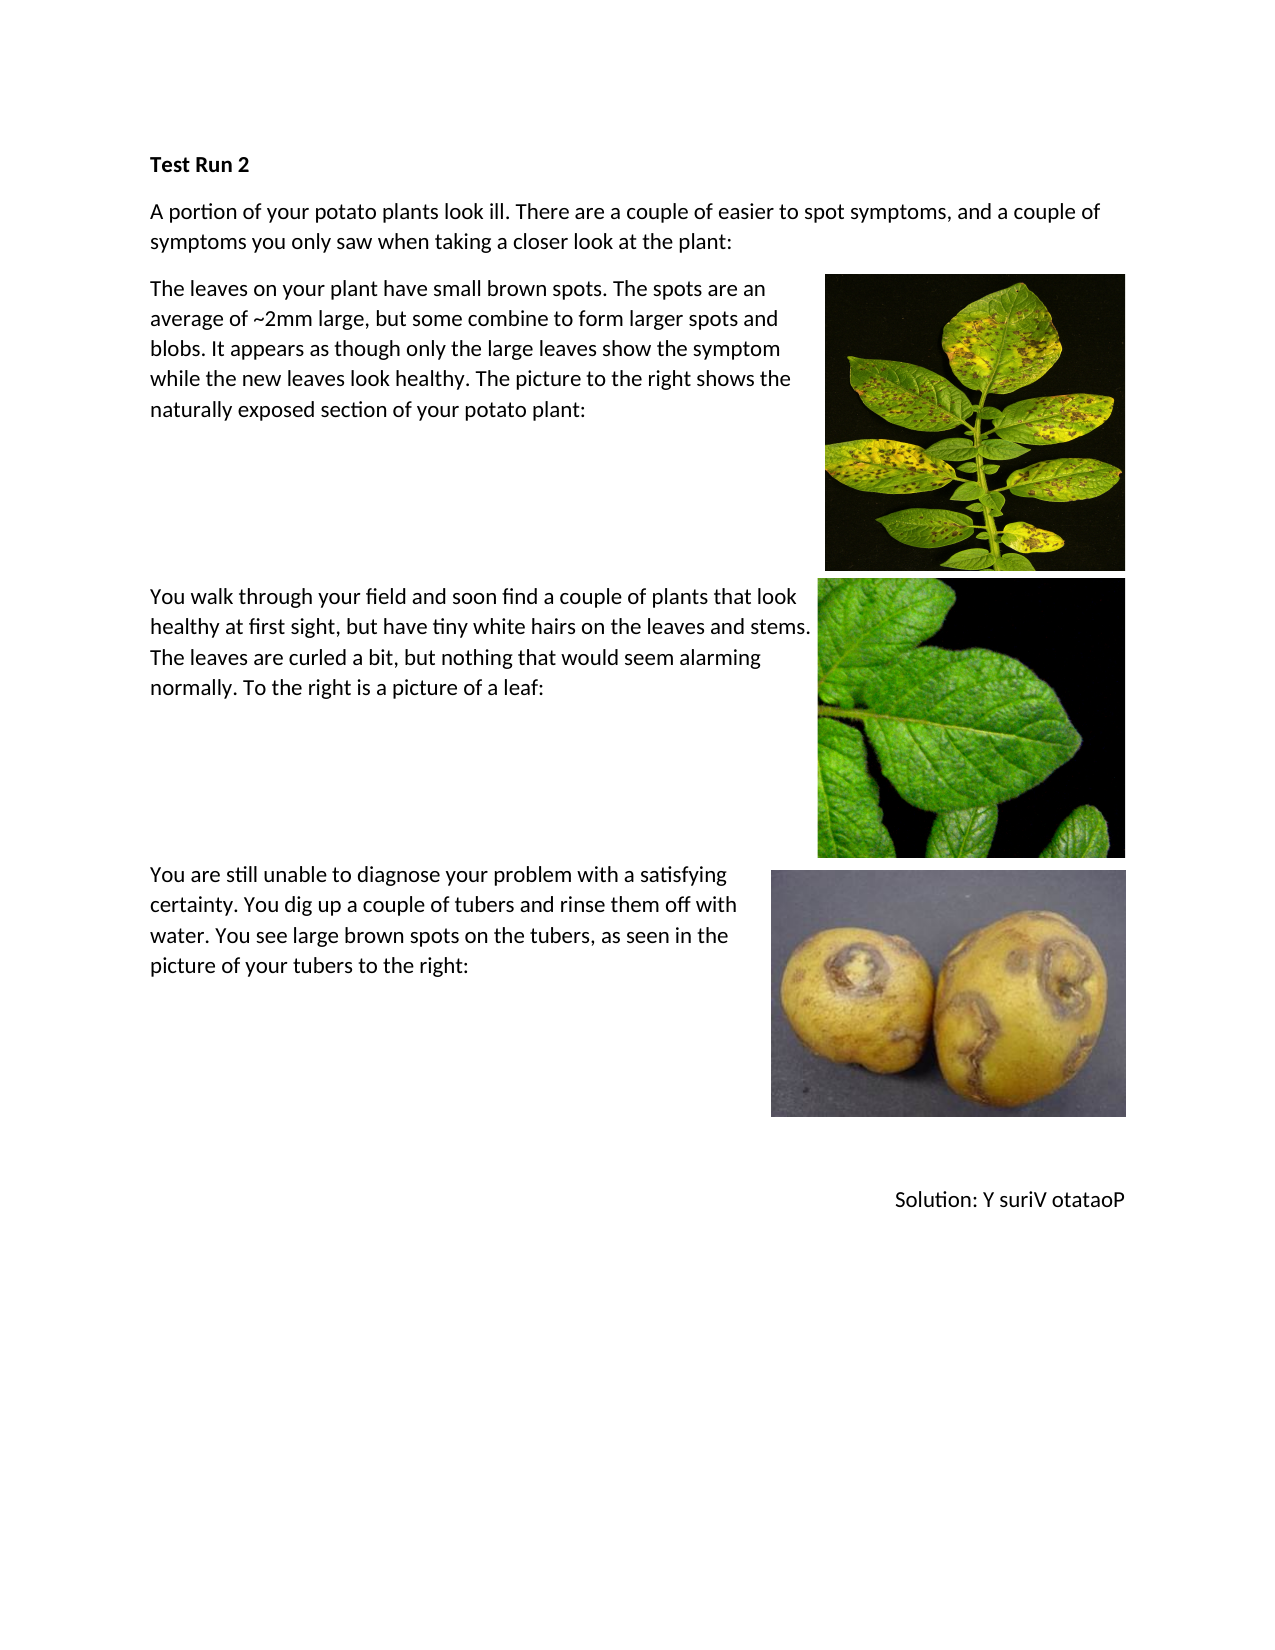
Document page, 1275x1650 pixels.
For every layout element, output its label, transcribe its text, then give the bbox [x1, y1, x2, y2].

text The leaves on your plant have small brown spots. The spots are an average of ~2mm large, but some combine to form larger spots and blobs. It appears as though only the large leaves show the symptom while the new leaves look healthy. The picture to the right shows the naturally exposed section of your potato plant: [150, 274, 1125, 423]
text You are still unable to diagnose your problem with a satisfying certainty. You dig up a couple of tubers and rinse them off with water. You see large brown spots on the tubers, as seen in the picture of your tubers to the right: [150, 860, 1125, 979]
picture [817, 578, 1125, 582]
picture [817, 701, 1125, 858]
picture [771, 870, 1126, 1117]
text Test Run 2 [150, 150, 1125, 178]
text A portion of your potato plants look ill. There are a couple of easier to spot symptoms, and a couple of symptoms you only saw when taking a closer look at the plant: [150, 197, 1125, 255]
text Solution: Y suriV otataoP [150, 1185, 1125, 1213]
text You walk through your field and soon find a couple of plants that look healthy at first sight, but have tiny white hairs on the leaves and stems. The leaves are curled a bit, but nothing that would seem alarming normally. To the right is a picture of a leaf: [150, 582, 1125, 701]
picture [825, 423, 1125, 571]
